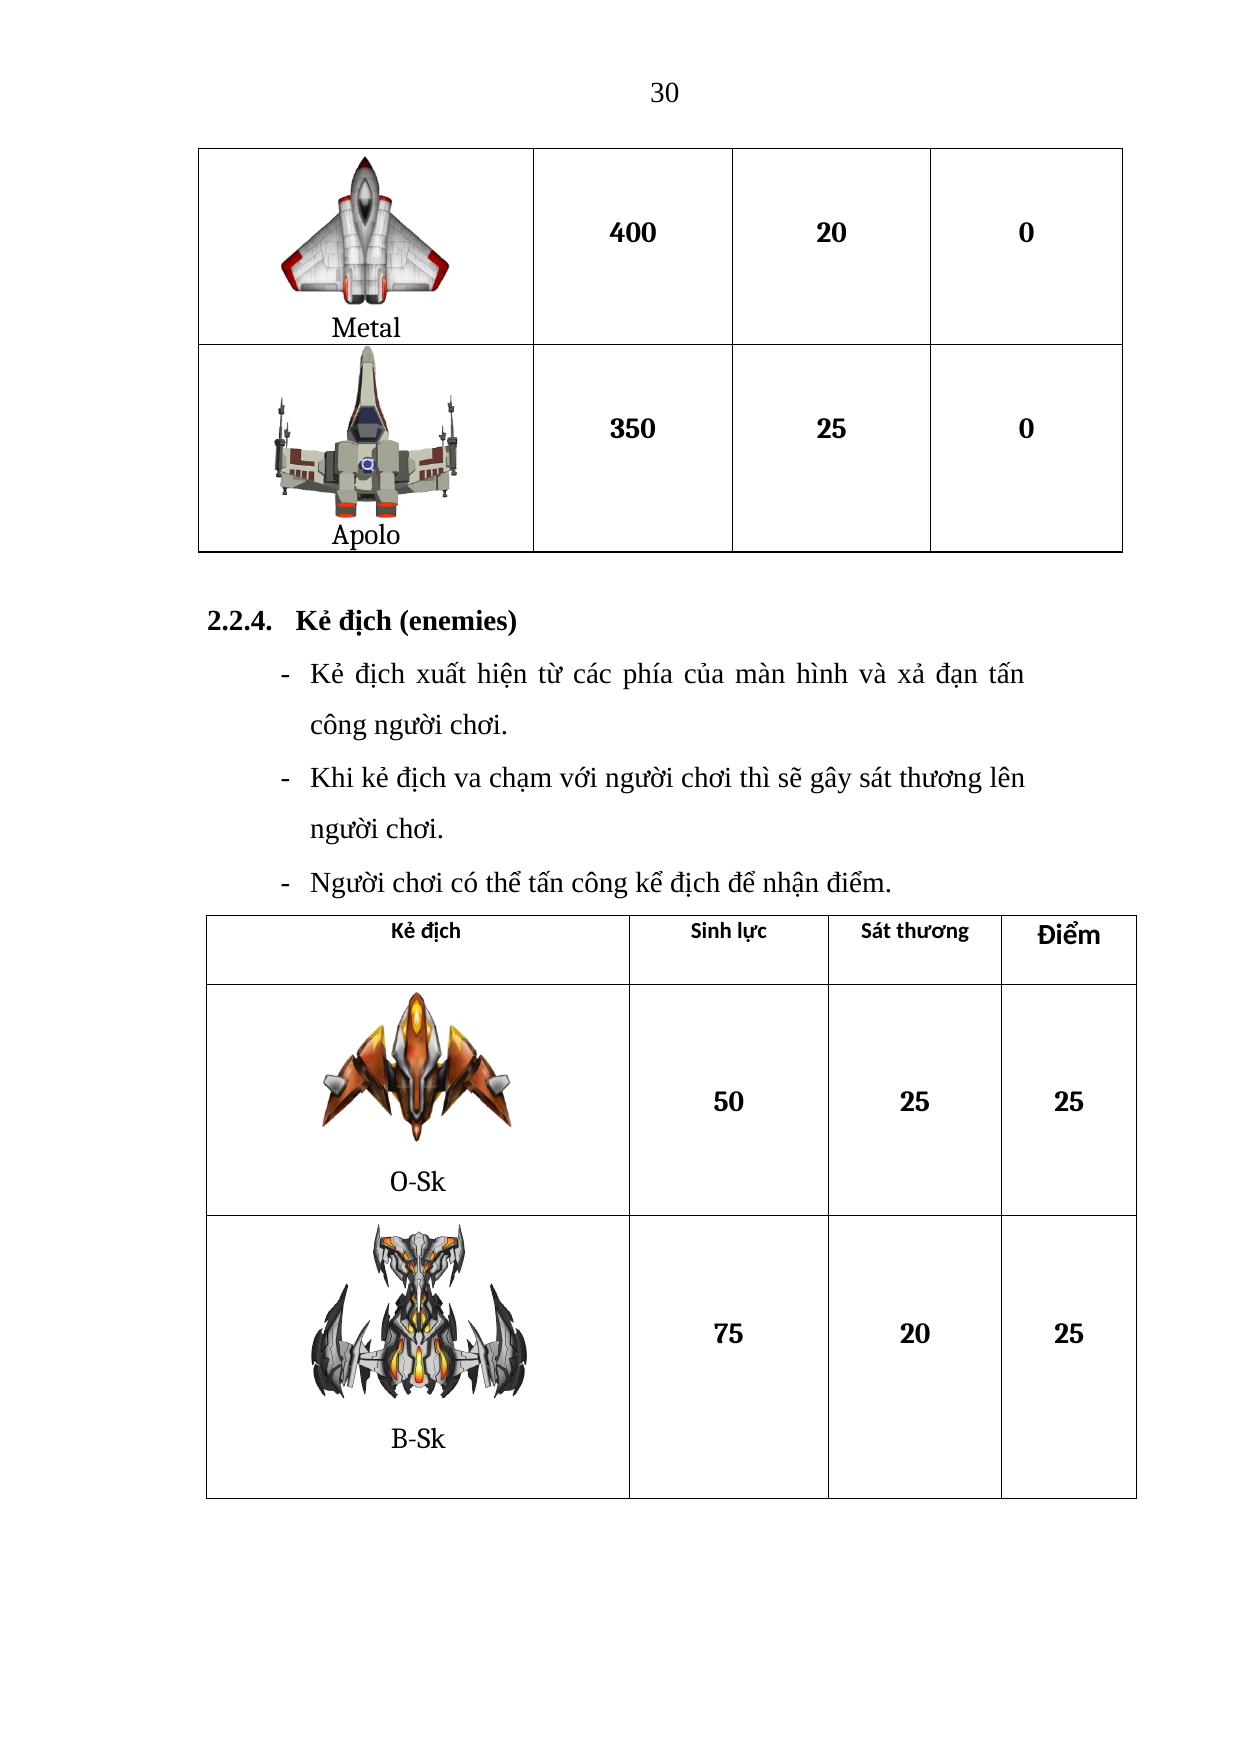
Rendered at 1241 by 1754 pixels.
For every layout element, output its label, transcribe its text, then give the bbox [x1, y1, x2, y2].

picture [273, 148, 458, 311]
list Khi kẻ địch va chạm với người chơi thì sẽ gây sát thương lên người chơi. [280, 761, 1026, 844]
table_cell 50 [630, 985, 828, 1215]
table_cell Metal [199, 149, 533, 344]
table_header Sinh lực [630, 916, 828, 984]
table_cell 25 [829, 985, 1001, 1215]
table_cell 75 [630, 1216, 828, 1497]
picture [301, 1216, 535, 1406]
table_cell 20 [829, 1216, 1001, 1497]
table_header Điểm [1002, 916, 1136, 984]
table_cell 0 [931, 345, 1122, 551]
table_cell 400 [534, 149, 732, 344]
table_cell 25 [733, 345, 930, 551]
table_cell 0 [931, 149, 1122, 344]
table_header Sát thương [829, 916, 1001, 984]
table_cell Apolo [199, 345, 533, 551]
table_cell O-Sk [207, 985, 629, 1215]
list Người chơi có thể tấn công kể địch để nhận điểm. [280, 865, 1026, 898]
table_header Kẻ địch [207, 916, 629, 984]
subtitle Kẻ địch (enemies) [207, 603, 1122, 636]
list Kẻ địch xuất hiện từ các phía của màn hình và xả đạn tấn công người chơi. [280, 657, 1026, 740]
table_cell B-Sk [207, 1216, 629, 1497]
picture [274, 345, 458, 518]
picture [314, 984, 522, 1149]
table_cell 25 [1002, 1216, 1136, 1497]
table_cell 350 [534, 345, 732, 551]
table_cell 20 [733, 149, 930, 344]
table_cell 25 [1002, 985, 1136, 1215]
